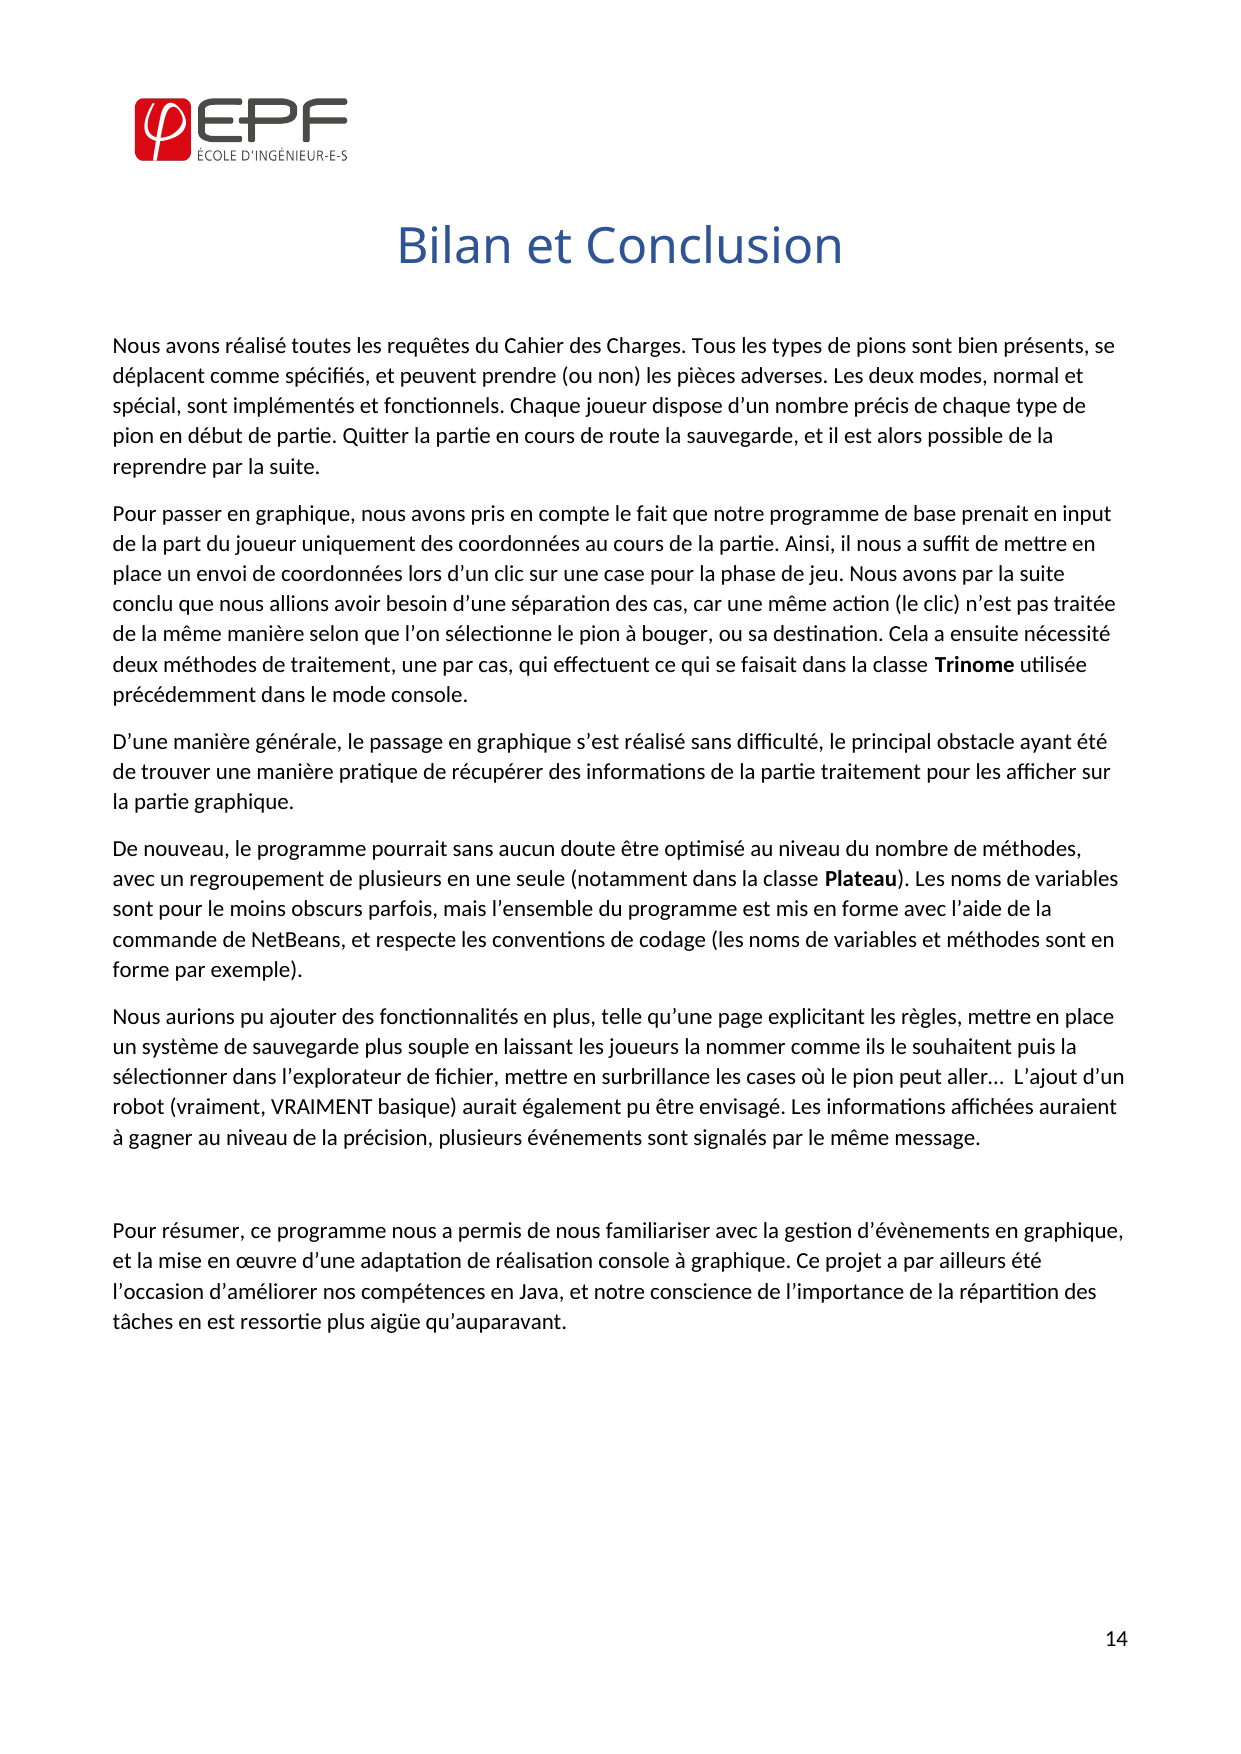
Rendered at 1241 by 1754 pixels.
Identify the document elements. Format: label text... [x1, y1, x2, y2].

subtitle Bilan et Conclusion [112, 211, 1128, 279]
text Pour passer en graphique, nous avons pris en compte le fait que notre programme de base prenait en input de la part du joueur uniquement des coordonnées au cours de la partie. Ainsi, il nous a suffit de mettre en place un envoi de coordonnées lors d’un clic sur une case pour la phase de jeu. Nous avons par la suite conclu que nous allions avoir besoin d’une séparation des cas, car une même action (le clic) n’est pas traitée de la même manière selon que l’on sélectionne le pion à bouger, ou sa destination. Cela a ensuite nécessité deux méthodes de traitement, une par cas, qui effectuent ce qui se faisait dans la classe Trinome utilisée précédemment dans le mode console. [112, 499, 1128, 708]
text Nous aurions pu ajouter des fonctionnalités en plus, telle qu’une page explicitant les règles, mettre en place un système de sauvegarde plus souple en laissant les joueurs la nommer comme ils le souhaitent puis la sélectionner dans l’explorateur de fichier, mettre en surbrillance les cases où le pion peut aller… L’ajout d’un robot (vraiment, VRAIMENT basique) aurait également pu être envisagé. Les informations affichées auraient à gagner au niveau de la précision, plusieurs événements sont signalés par le même message. [112, 1002, 1128, 1151]
picture [112, 73, 370, 186]
text Pour résumer, ce programme nous a permis de nous familiariser avec la gestion d’évènements en graphique, et la mise en œuvre d’une adaptation de réalisation console à graphique. Ce projet a par ailleurs été l’occasion d’améliorer nos compétences en Java, et notre conscience de l’importance de la répartition des tâches en est ressortie plus aigüe qu’auparavant. [112, 1216, 1128, 1335]
text D’une manière générale, le passage en graphique s’est réalisé sans difficulté, le principal obstacle ayant été de trouver une manière pratique de récupérer des informations de la partie traitement pour les afficher sur la partie graphique. [112, 727, 1128, 815]
text Nous avons réalisé toutes les requêtes du Cahier des Charges. Tous les types de pions sont bien présents, se déplacent comme spécifiés, et peuvent prendre (ou non) les pièces adverses. Les deux modes, normal et spécial, sont implémentés et fonctionnels. Chaque joueur dispose d’un nombre précis de chaque type de pion en début de partie. Quitter la partie en cours de route la sauvegarde, et il est alors possible de la reprendre par la suite. [112, 331, 1128, 480]
text De nouveau, le programme pourrait sans aucun doute être optimisé au niveau du nombre de méthodes, avec un regroupement de plusieurs en une seule (notamment dans la classe Plateau). Les noms de variables sont pour le moins obscurs parfois, mais l’ensemble du programme est mis en forme avec l’aide de la commande de NetBeans, et respecte les conventions de codage (les noms de variables et méthodes sont en forme par exemple). [112, 834, 1128, 983]
